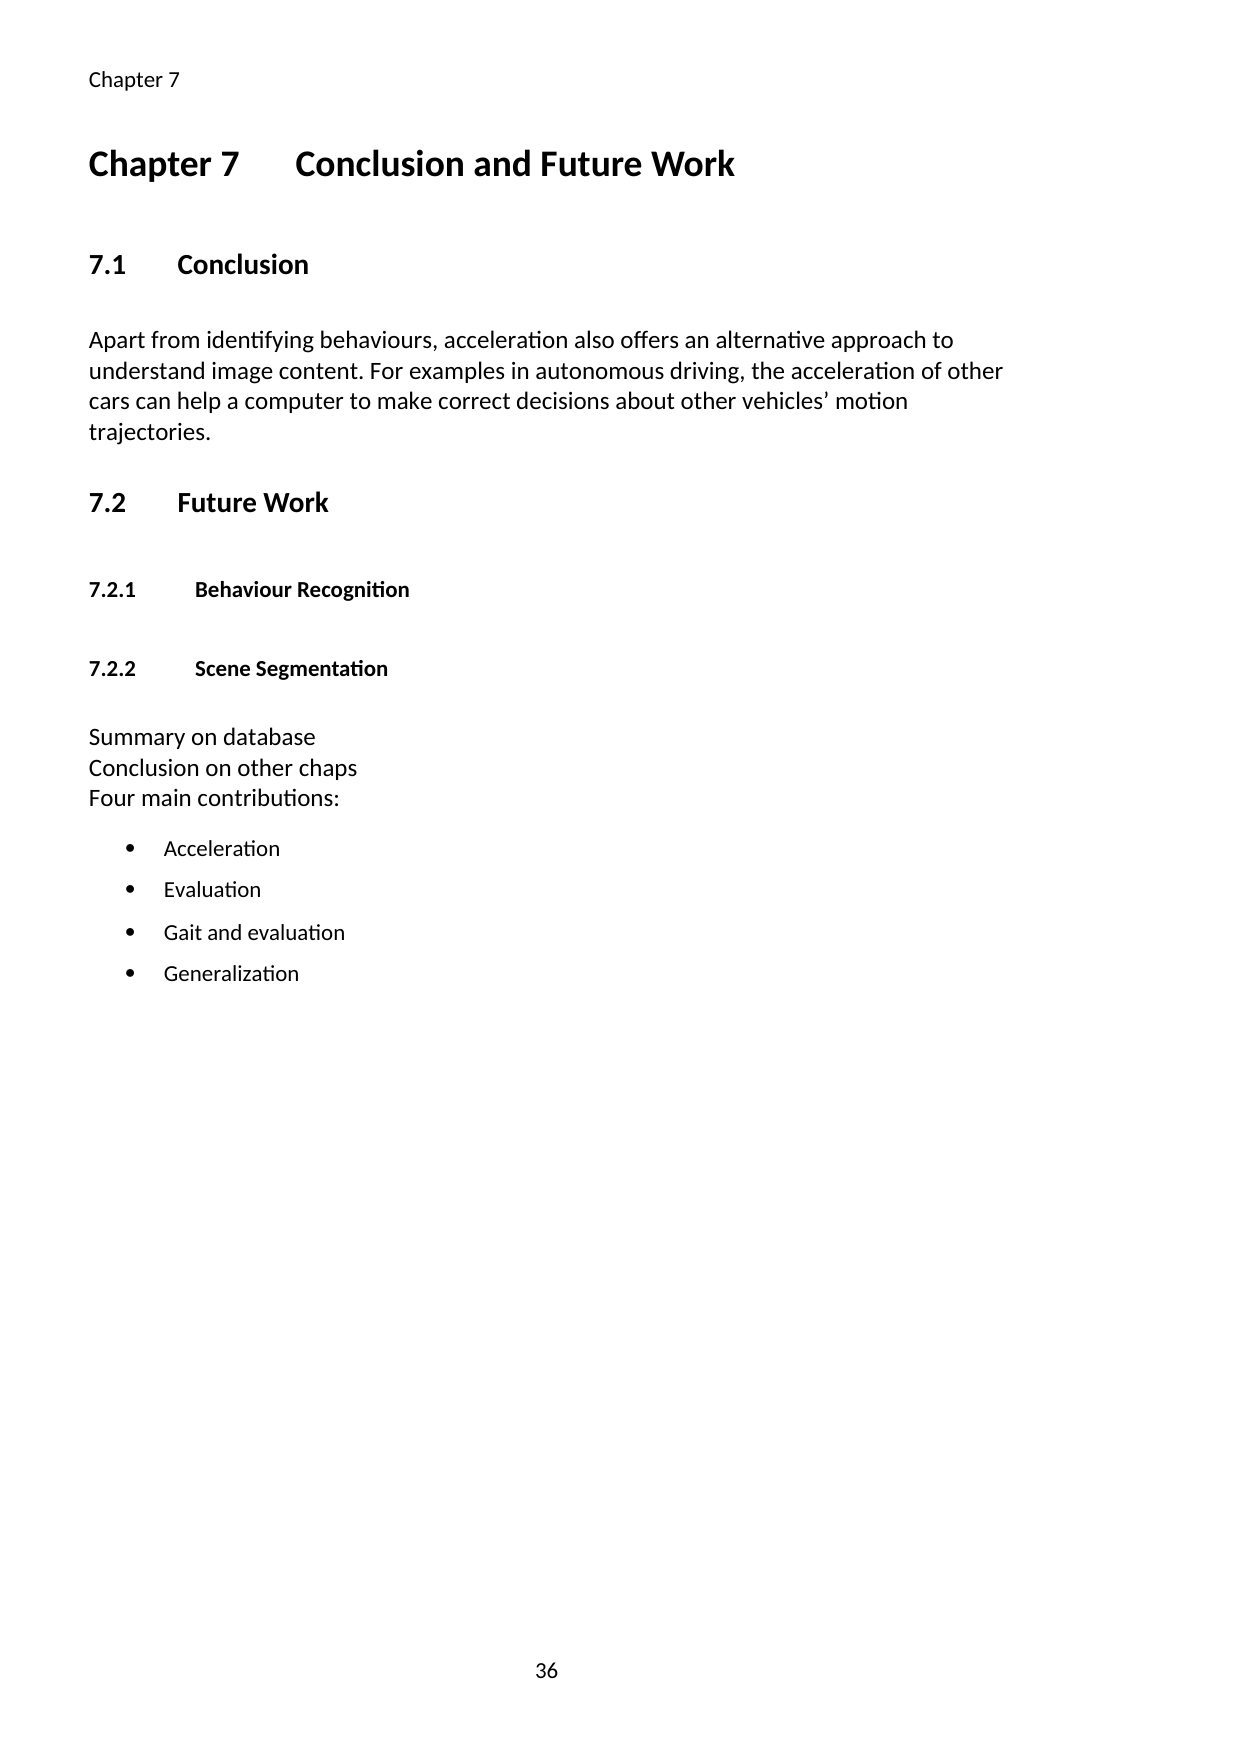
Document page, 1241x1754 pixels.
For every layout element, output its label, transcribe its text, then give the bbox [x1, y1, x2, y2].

text Conclusion on other chaps [89, 752, 1004, 782]
list Acceleration [126, 834, 1004, 862]
subtitle Conclusion and Future Work [89, 139, 1004, 185]
subtitle Behaviour Recognition [89, 575, 1004, 603]
text Apart from identifying behaviours, acceleration also offers an alternative approach to understand image content. For examples in autonomous driving, the acceleration of other cars can help a computer to make correct decisions about other vehicles’ motion trajectories. [89, 324, 1004, 446]
subtitle Conclusion [89, 246, 1004, 281]
text Summary on database [89, 721, 1004, 752]
subtitle Scene Segmentation [89, 654, 1004, 682]
list Gait and evaluation [126, 918, 1004, 946]
subtitle Future Work [89, 484, 1004, 519]
list Generalization [126, 959, 1004, 988]
list Evaluation [126, 876, 1004, 904]
text Four main contributions: [89, 782, 1004, 813]
